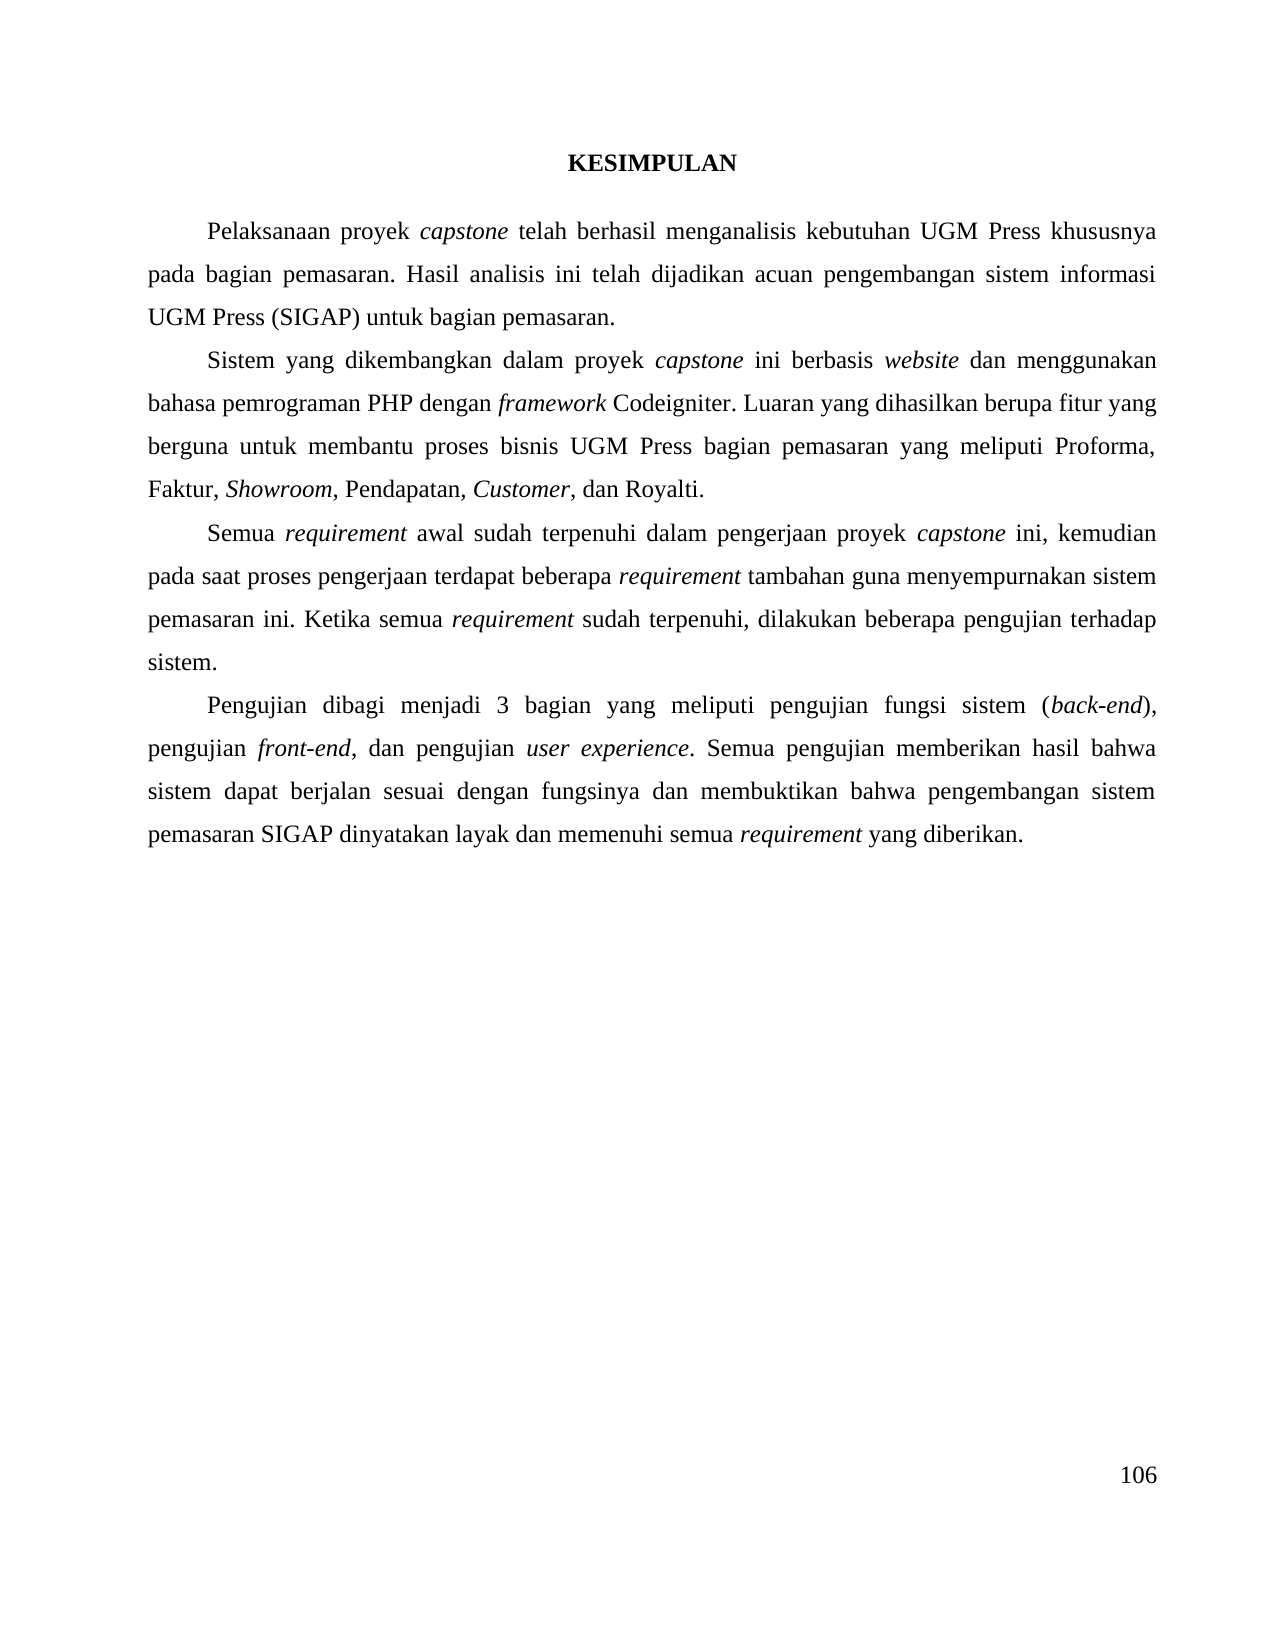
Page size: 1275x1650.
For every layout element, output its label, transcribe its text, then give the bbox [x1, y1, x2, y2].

text KESIMPULAN [148, 148, 1157, 176]
text Semua requirement awal sudah terpenuhi dalam pengerjaan proyek capstone ini, kemudian pada saat proses pengerjaan terdapat beberapa requirement tambahan guna menyempurnakan sistem pemasaran ini. Ketika semua requirement sudah terpenuhi, dilakukan beberapa pengujian terhadap sistem. [148, 518, 1157, 676]
text Pelaksanaan proyek capstone telah berhasil menganalisis kebutuhan UGM Press khususnya pada bagian pemasaran. Hasil analisis ini telah dijadikan acuan pengembangan sistem informasi UGM Press (SIGAP) untuk bagian pemasaran. [148, 216, 1157, 331]
text Sistem yang dikembangkan dalam proyek capstone ini berbasis website dan menggunakan bahasa pemrograman PHP dengan framework Codeigniter. Luaran yang dihasilkan berupa fitur yang berguna untuk membantu proses bisnis UGM Press bagian pemasaran yang meliputi Proforma, Faktur, Showroom, Pendapatan, Customer, dan Royalti. [148, 345, 1157, 503]
text Pengujian dibagi menjadi 3 bagian yang meliputi pengujian fungsi sistem (back-end), pengujian front-end, dan pengujian user experience. Semua pengujian memberikan hasil bahwa sistem dapat berjalan sesuai dengan fungsinya dan membuktikan bahwa pengembangan sistem pemasaran SIGAP dinyatakan layak dan memenuhi semua requirement yang diberikan. [148, 690, 1157, 848]
